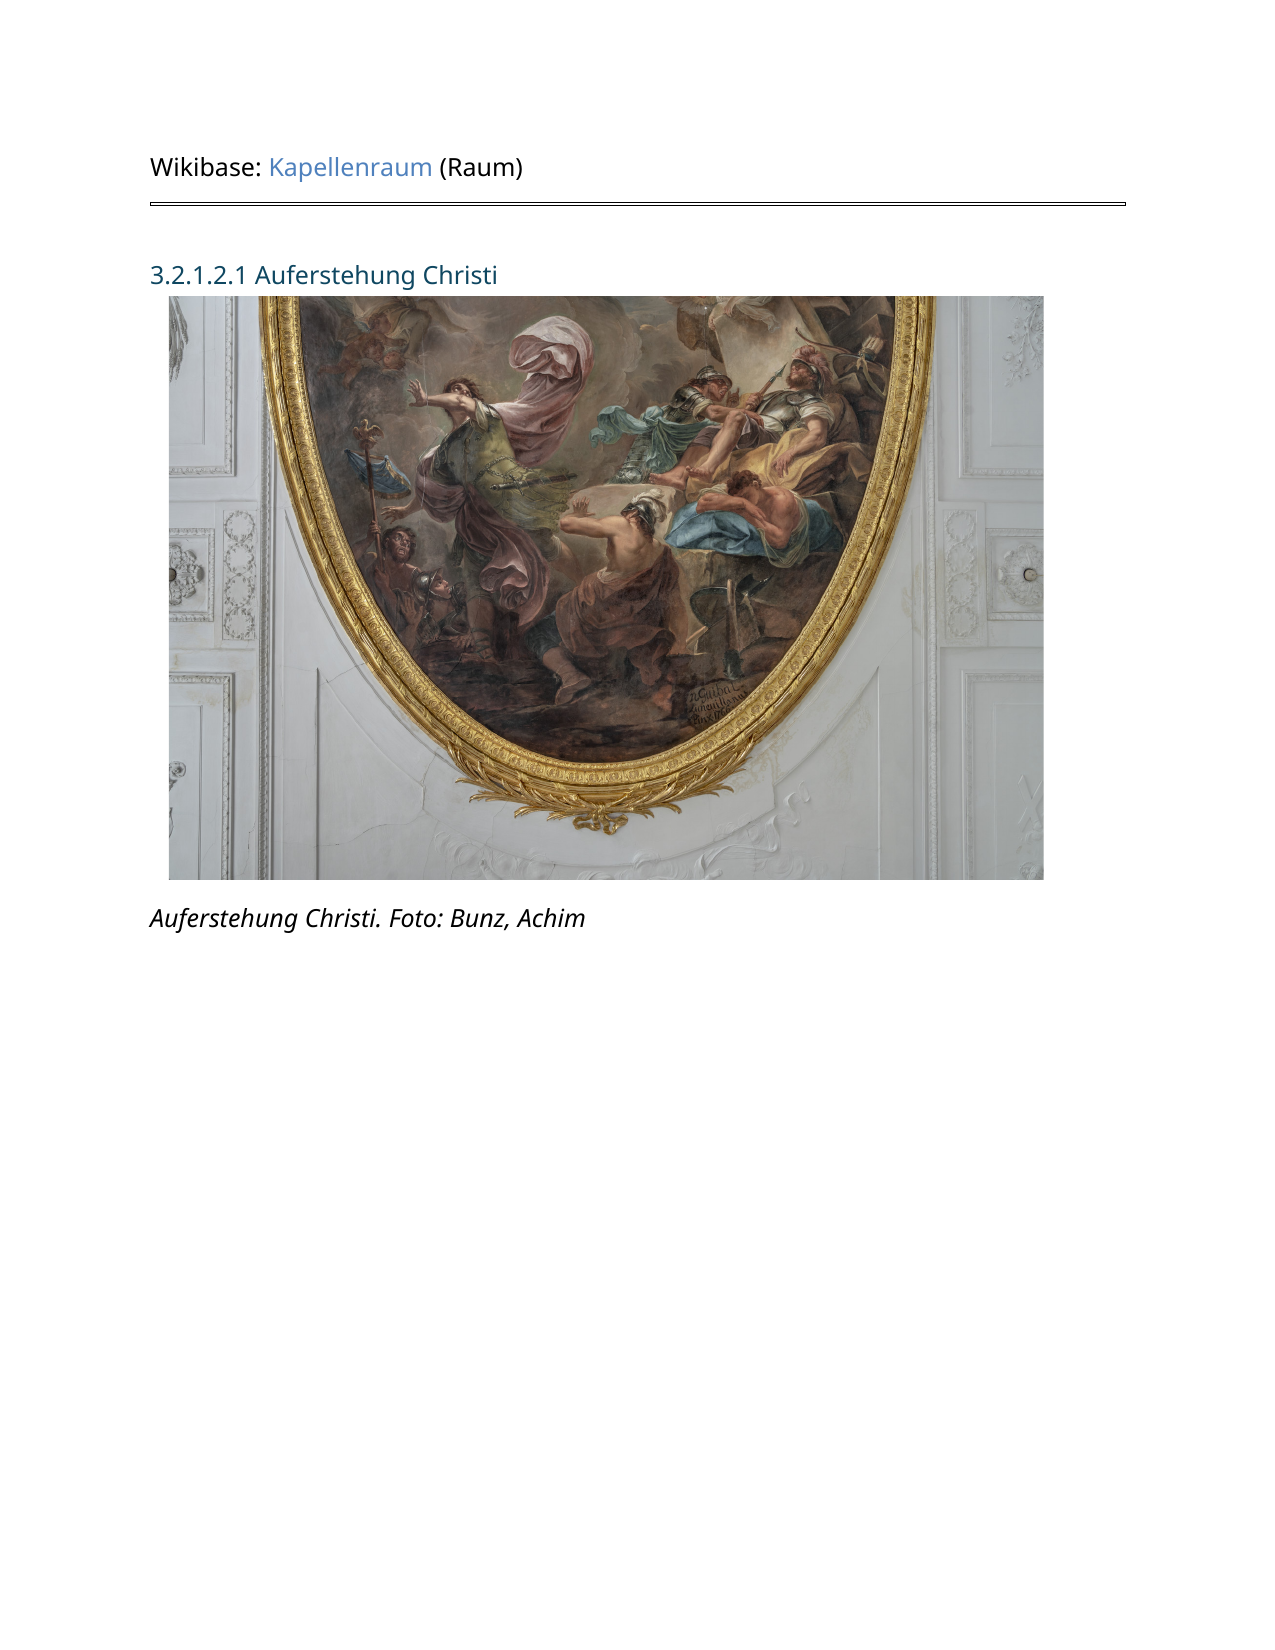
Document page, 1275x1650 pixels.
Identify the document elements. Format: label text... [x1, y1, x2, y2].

text Auferstehung Christi. Foto: Bunz, Achim [150, 900, 1125, 934]
subtitle 3.2.1.2.1 Auferstehung Christi [150, 258, 1125, 292]
picture [168, 296, 1044, 880]
text Wikibase: Kapellenraum (Raum) [150, 150, 1125, 184]
